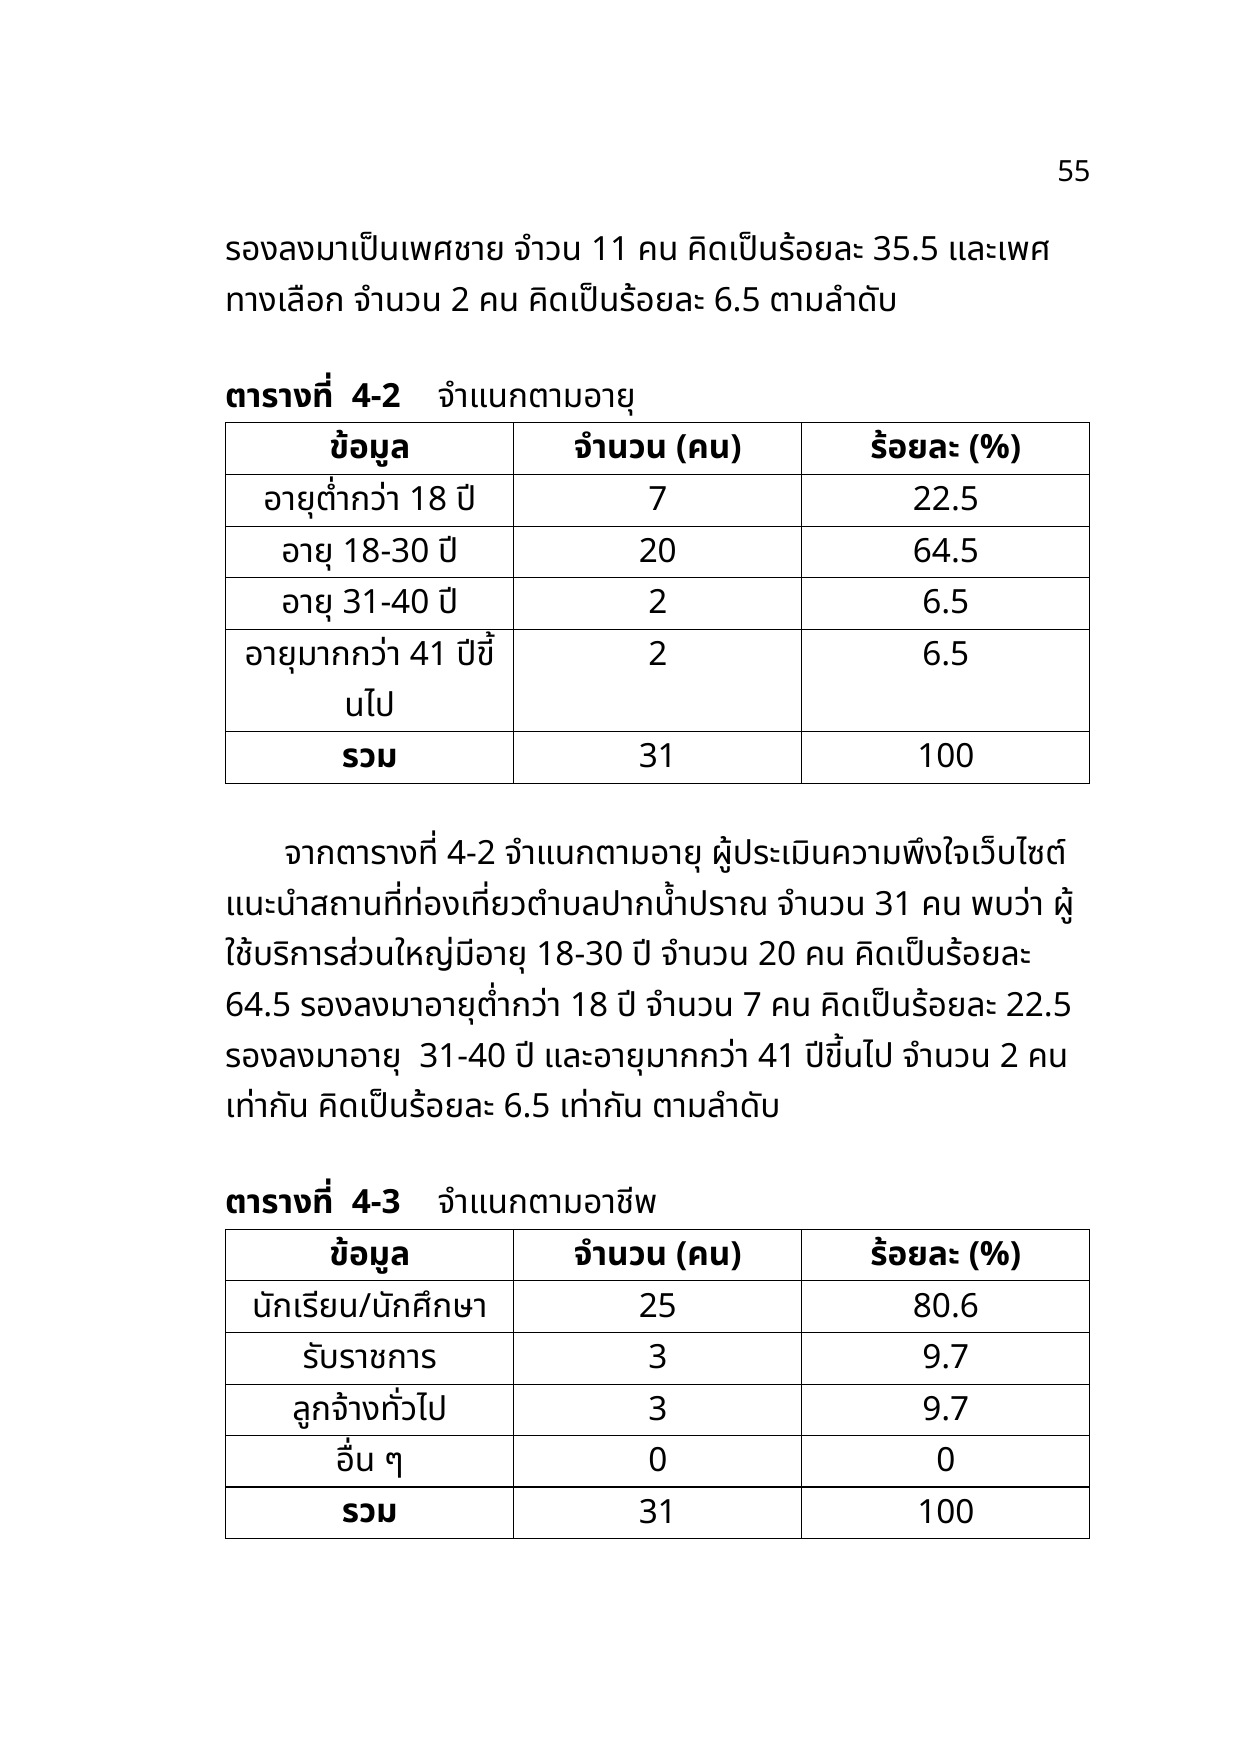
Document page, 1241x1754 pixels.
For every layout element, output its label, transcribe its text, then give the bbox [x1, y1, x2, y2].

text ตารางที่*4-2**จำแนกตามอายุ [225, 372, 1090, 422]
table_cell ลูกจ้างทั่วไป [226, 1385, 513, 1435]
table_cell อายุต่ำกว่า 18 ปี [226, 475, 513, 526]
table_header ข้อมูล [226, 423, 513, 474]
table_cell 31 [514, 732, 801, 782]
table_cell 2 [514, 630, 801, 731]
table_cell 0 [802, 1436, 1089, 1486]
table_cell อายุ 18-30 ปี [226, 527, 513, 577]
table_cell 9.7 [802, 1333, 1089, 1383]
text ตารางที่*4-3**จำแนกตามอาชีพ [225, 1178, 1090, 1229]
table_cell 2 [514, 578, 801, 629]
table_cell 3 [514, 1333, 801, 1383]
table_cell 3 [514, 1385, 801, 1435]
table_cell อายุ 31-40 ปี [226, 578, 513, 629]
table_cell 20 [514, 527, 801, 577]
table_header ร้อยละ (%) [802, 1230, 1089, 1280]
table_cell 22.5 [802, 475, 1089, 526]
table_cell 6.5 [802, 578, 1089, 629]
table_cell 100 [802, 732, 1089, 782]
table_cell รวม [226, 1488, 513, 1538]
table_cell รวม [226, 732, 513, 782]
table_cell 0 [514, 1436, 801, 1486]
table_cell นักเรียน/นักศึกษา [226, 1281, 513, 1332]
table_header จำนวน (คน) [514, 1230, 801, 1280]
table_cell อื่น ๆ [226, 1436, 513, 1486]
table_cell 64.5 [802, 527, 1089, 577]
table_cell อายุมากกว่า 41 ปีขี้นไป [226, 630, 513, 731]
table_cell 31 [514, 1488, 801, 1538]
table_cell 7 [514, 475, 801, 526]
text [225, 225, 1090, 326]
table_cell 25 [514, 1281, 801, 1332]
table_cell 6.5 [802, 630, 1089, 731]
table_header ข้อมูล [226, 1230, 513, 1280]
table_cell รับราชการ [226, 1333, 513, 1383]
table_cell 80.6 [802, 1281, 1089, 1332]
table_cell 9.7 [802, 1385, 1089, 1435]
table_cell 100 [802, 1488, 1089, 1538]
text จากตารางที่ 4-2 จำแนกตามอายุ ผู้ประเมินความพึงใจเว็บไซต์แนะนำสถานที่ท่องเที่ยวตำบลปากน้ำปราณ จำนวน 31 คน พบว่า ผู้ใช้บริการส่วนใหญ่มีอายุ 18-30 ปี จำนวน 20 คน คิดเป็นร้อยละ 64.5 รองลงมาอายุต่ำกว่า 18 ปี จำนวน 7 คน คิดเป็นร้อยละ 22.5 รองลงมาอายุ 31-40 ปี และอายุมากกว่า 41 ปีขี้นไป จำนวน 2 คนเท่ากัน คิดเป็นร้อยละ 6.5 เท่ากัน ตามลำดับ [225, 829, 1090, 1133]
table_header จำนวน (คน) [514, 423, 801, 474]
table_header ร้อยละ (%) [802, 423, 1089, 474]
